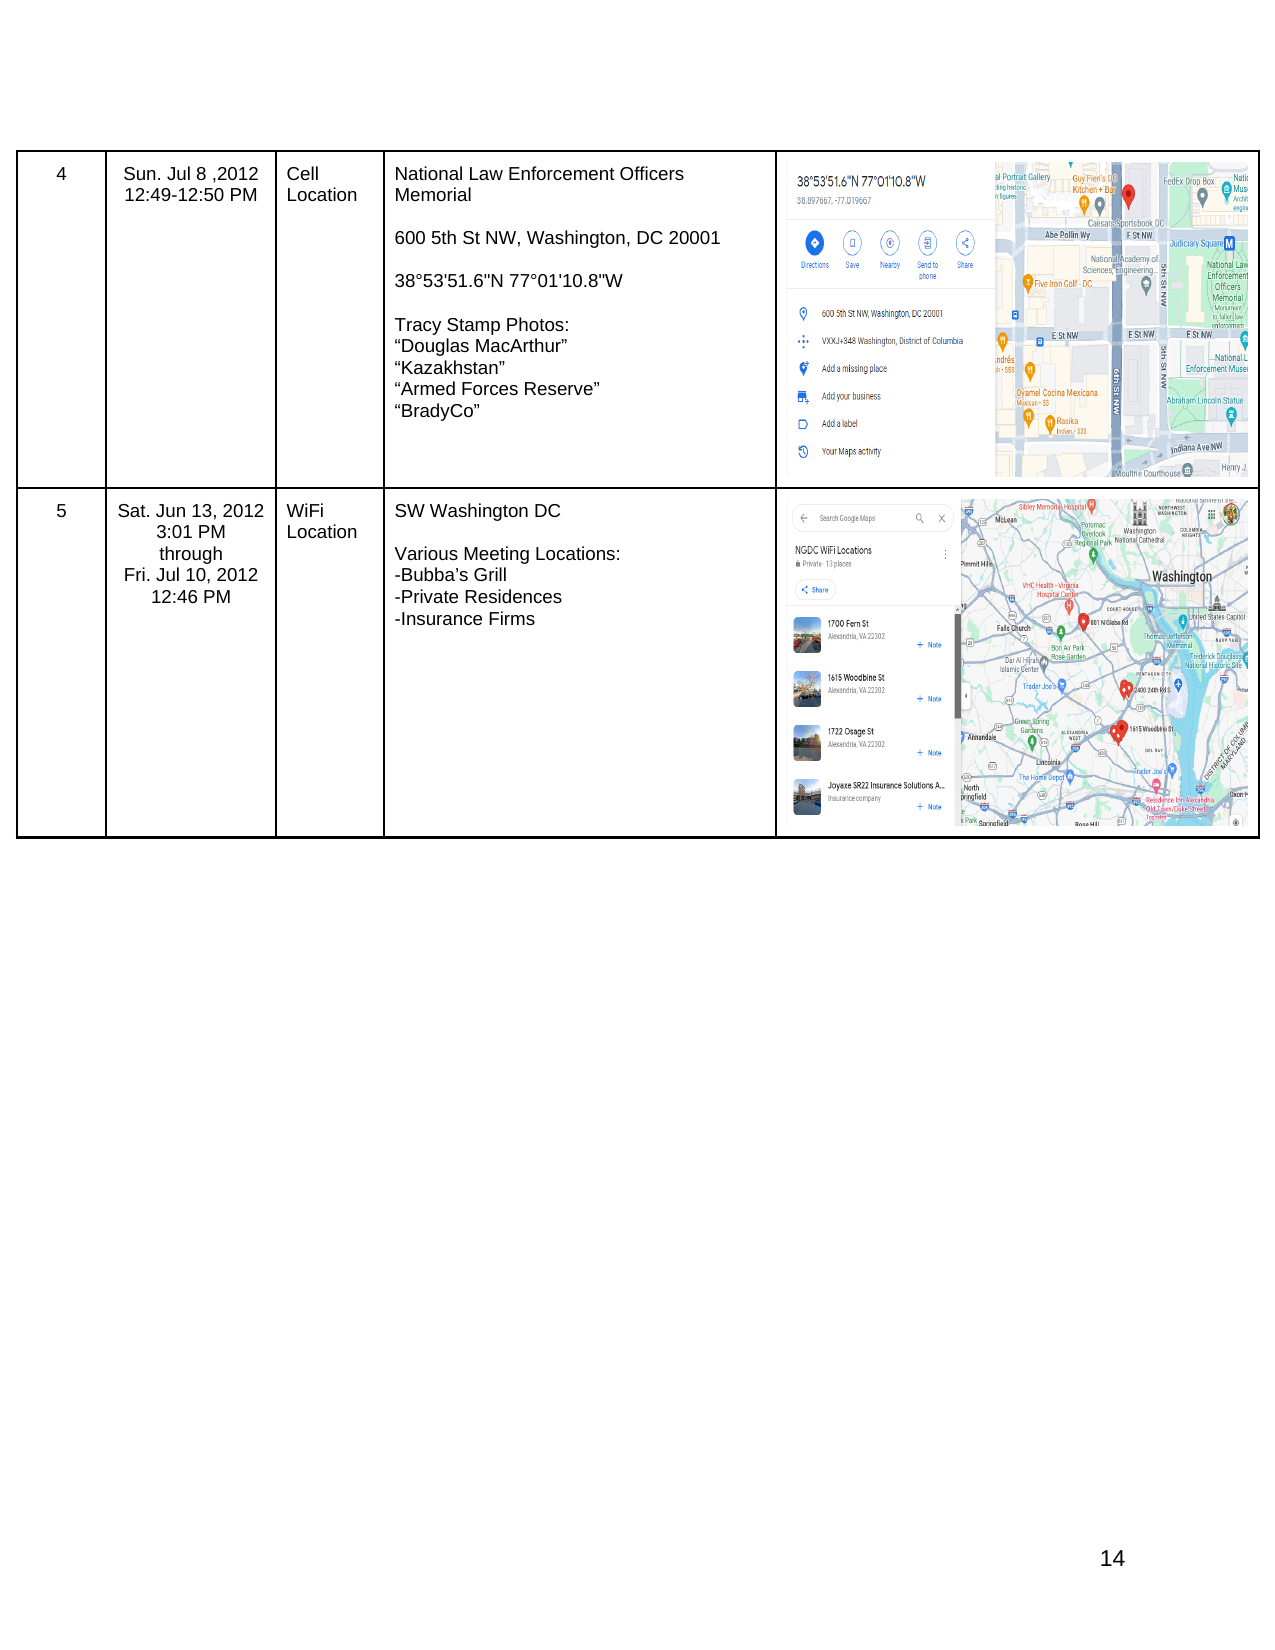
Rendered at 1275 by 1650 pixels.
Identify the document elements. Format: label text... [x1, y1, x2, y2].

table_cell Cell Location [277, 152, 383, 487]
table_cell 5 [18, 489, 105, 836]
table_cell WiFi Location [277, 489, 383, 836]
table_cell [777, 152, 1258, 487]
table_cell National Law Enforcement Officers Memorial 600 5th St NW, Washington, DC 20001 38°53'51.6"N 77°01'10.8"W Tracy Stamp Photos: “Douglas MacArthur” “Kazakhstan” “Armed Forces Reserve” “BradyCo” [385, 152, 775, 487]
table_cell Sat. Jun 13, 2012 3:01 PM through Fri. Jul 10, 2012 12:46 PM [107, 489, 275, 836]
table_cell Sun. Jul 8 ,2012 12:49-12:50 PM [107, 152, 275, 487]
table_cell [777, 489, 1258, 836]
picture [786, 162, 1248, 477]
picture [786, 499, 1248, 826]
table_cell SW Washington DC Various Meeting Locations: -Bubba’s Grill -Private Residences -Insurance Firms [385, 489, 775, 836]
table_cell 4 [18, 152, 105, 487]
